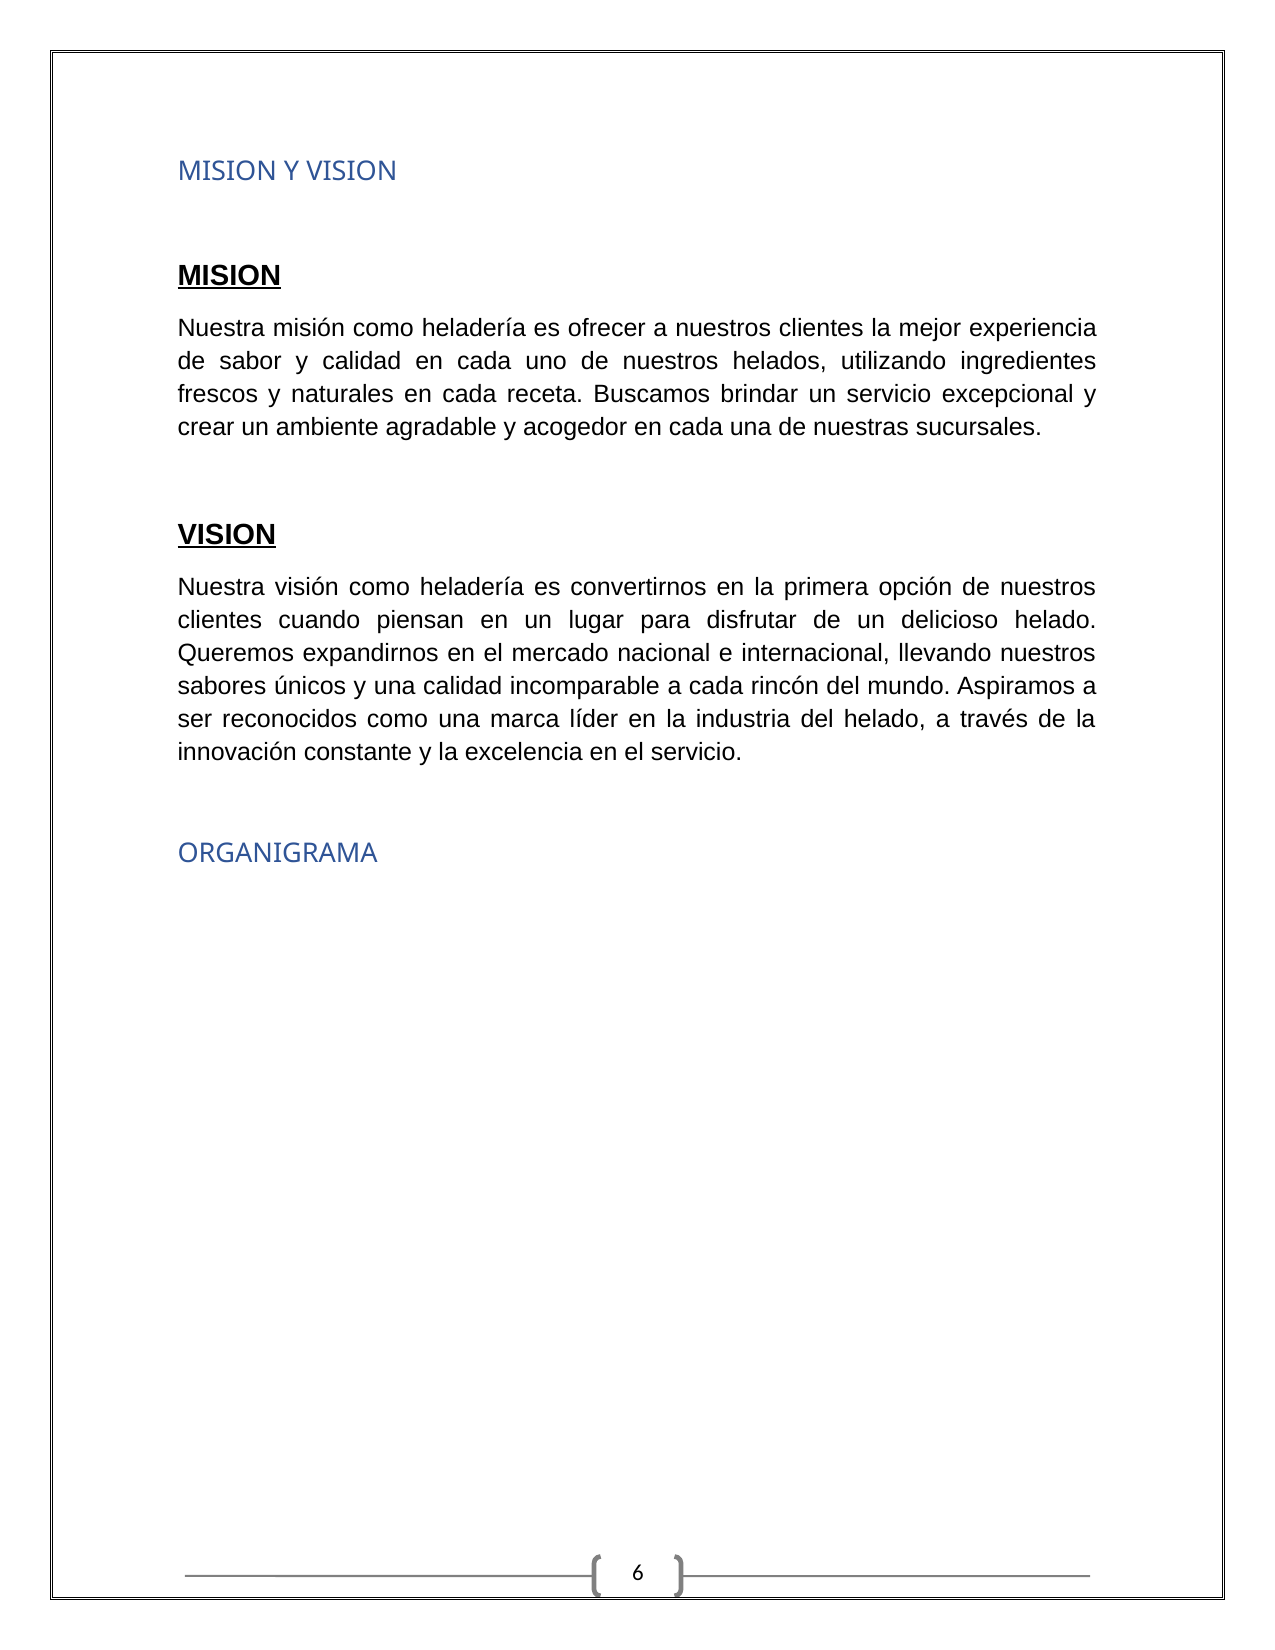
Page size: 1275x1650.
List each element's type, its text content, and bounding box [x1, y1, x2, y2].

subtitle ORGANIGRAMA [177, 834, 1098, 871]
text MISION [177, 258, 1098, 291]
text Nuestra misión como heladería es ofrecer a nuestros clientes la mejor experiencia de sabor y calidad en cada uno de nuestros helados, utilizando ingredientes frescos y naturales en cada receta. Buscamos brindar un servicio excepcional y crear un ambiente agradable y acogedor en cada una de nuestras sucursales. [177, 313, 1098, 441]
text VISION [177, 517, 1098, 551]
subtitle MISION Y VISION [177, 152, 1098, 189]
text Nuestra visión como heladería es convertirnos en la primera opción de nuestros clientes cuando piensan en un lugar para disfrutar de un delicioso helado. Queremos expandirnos en el mercado nacional e internacional, llevando nuestros sabores únicos y una calidad incomparable a cada rincón del mundo. Aspiramos a ser reconocidos como una marca líder en la industria del helado, a través de la innovación constante y la excelencia en el servicio. [177, 572, 1098, 766]
